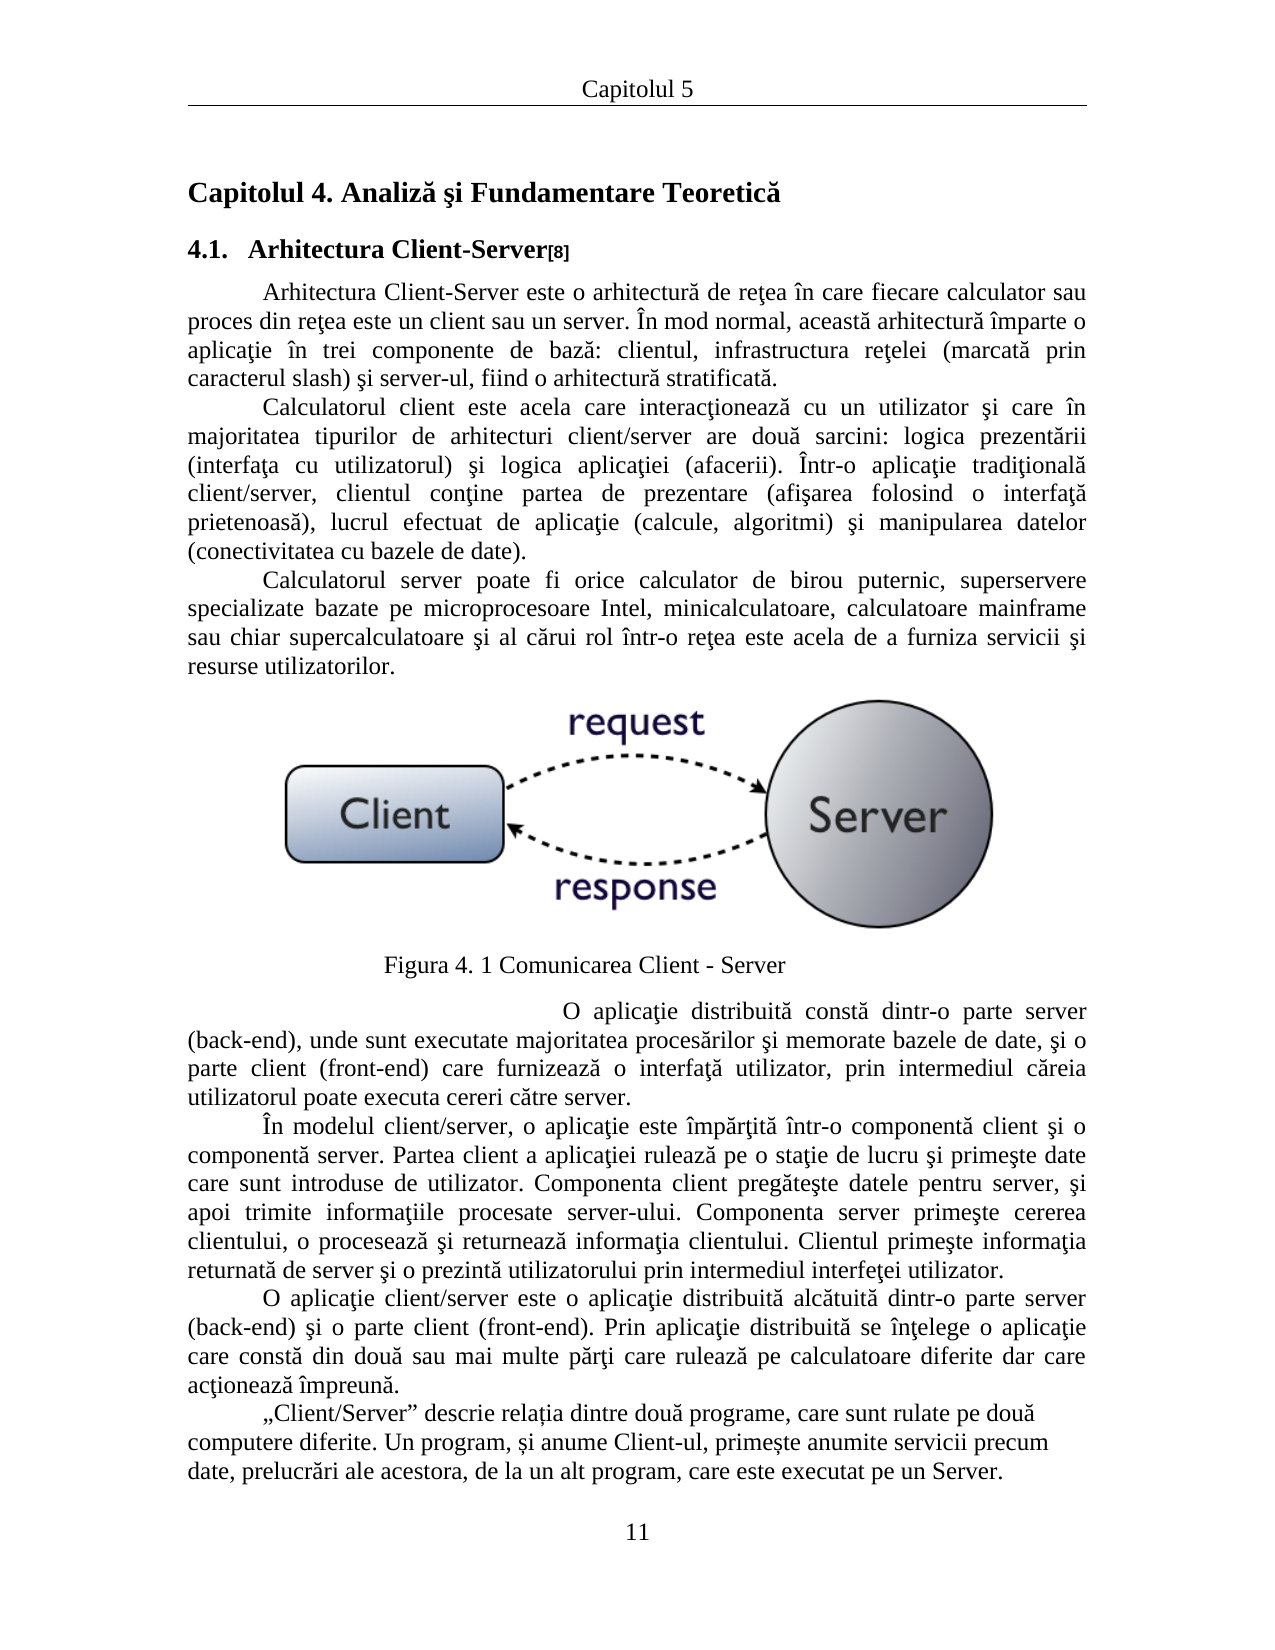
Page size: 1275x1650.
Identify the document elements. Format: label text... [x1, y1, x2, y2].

subtitle Arhitectura Client-Server[8] [187, 233, 1087, 265]
picture [270, 690, 1002, 937]
text Calculatorul server poate fi orice calculator de birou puternic, superservere specializate bazate pe microprocesoare Intel, minicalculatoare, calculatoare mainframe sau chiar supercalculatoare şi al cărui rol într-o reţea este acela de a furniza servicii şi resurse utilizatorilor. [187, 565, 1087, 680]
text Calculatorul client este acela care interacţionează cu un utilizator şi care în majoritatea tipurilor de arhitecturi client/server are două sarcini: logica prezentării (interfaţa cu utilizatorul) şi logica aplicaţiei (afacerii). Într-o aplicaţie tradiţională client/server, clientul conţine partea de prezentare (afişarea folosind o interfaţă prietenoasă), lucrul efectuat de aplicaţie (calcule, algoritmi) şi manipularea datelor (conectivitatea cu bazele de date). [187, 392, 1087, 565]
subtitle Analiză şi Fundamentare Teoretică [187, 175, 1087, 208]
text Arhitectura Client-Server este o arhitectură de reţea în care fiecare calculator sau proces din reţea este un client sau un server. În mod normal, această arhitectură împarte o aplicaţie în trei componente de bază: clientul, infrastructura reţelei (marcată prin caracterul slash) şi server-ul, fiind o arhitectură stratificată. [187, 277, 1087, 392]
text În modelul client/server, o aplicaţie este împărţită într-o componentă client şi o componentă server. Partea client a aplicaţiei rulează pe o staţie de lucru şi primeşte date care sunt introduse de utilizator. Componenta client pregăteşte datele pentru server, şi apoi trimite informaţiile procesate server-ului. Componenta server primeşte cererea clientului, o procesează şi returnează informaţia clientului. Clientul primeşte informaţia returnată de server şi o prezintă utilizatorului prin intermediul interfeţei utilizator. [187, 1111, 1087, 1283]
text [187, 1398, 1087, 1485]
text O aplicaţie client/server este o aplicaţie distribuită alcătuită dintr-o parte server (back-end) şi o parte client (front-end). Prin aplicaţie distribuită se înţelege o aplicaţie care constă din două sau mai multe părţi care rulează pe calculatoare diferite dar care acţionează împreună. [187, 1283, 1087, 1398]
